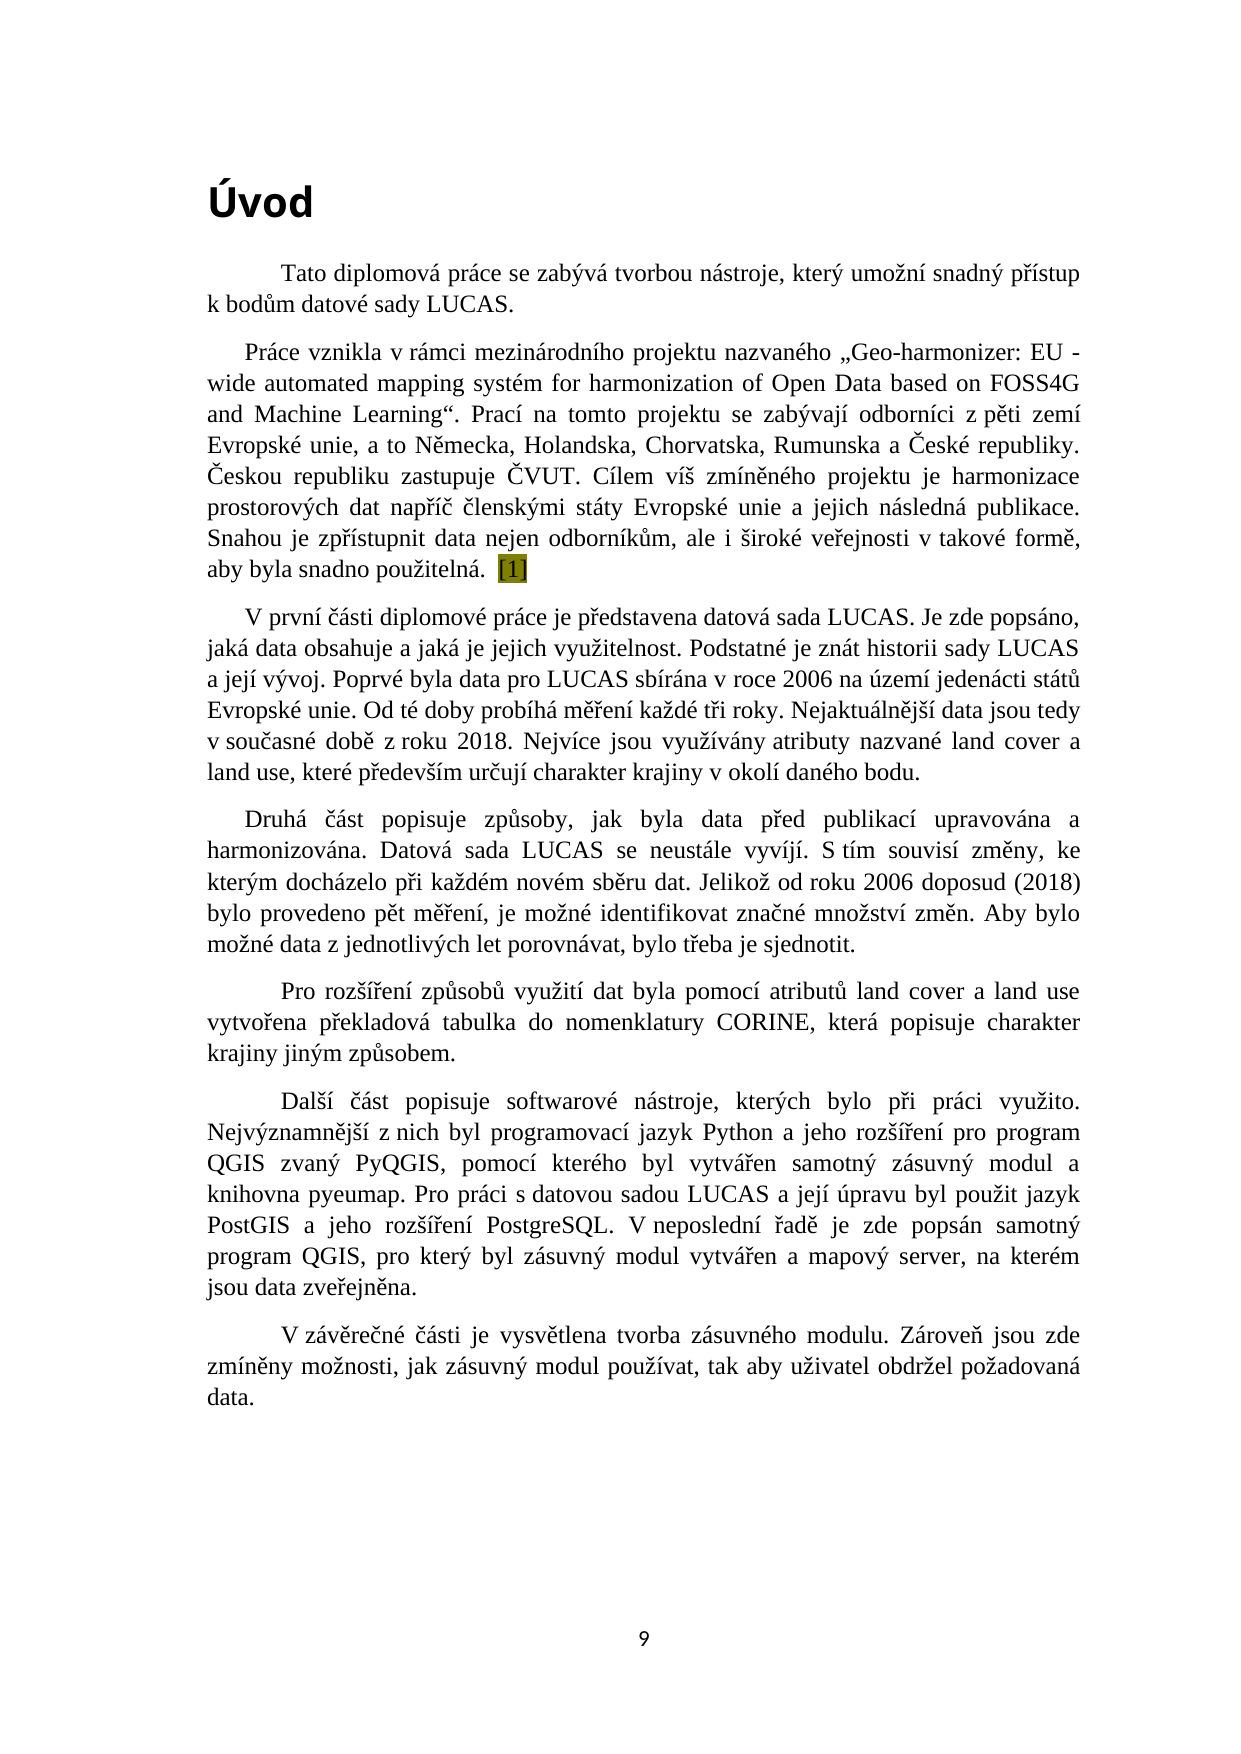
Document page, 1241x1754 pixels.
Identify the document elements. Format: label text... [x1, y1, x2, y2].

text Práce vznikla v rámci mezinárodního projektu nazvaného „Geo-harmonizer: EU - wide automated mapping systém for harmonization of Open Data based on FOSS4G and Machine Learning“. Prací na tomto projektu se zabývají odborníci z pěti zemí Evropské unie, a to Německa, Holandska, Chorvatska, Rumunska a České republiky. Českou republiku zastupuje ČVUT. Cílem víš zmíněného projektu je harmonizace prostorových dat napříč členskými státy Evropské unie a jejich následná publikace. Snahou je zpřístupnit data nejen odborníkům, ale i široké veřejnosti v takové formě, aby byla snadno použitelná. [1] [207, 337, 1081, 583]
text Druhá část popisuje způsoby, jak byla data před publikací upravována a harmonizována. Datová sada LUCAS se neustále vyvíjí. S tím souvisí změny, ke kterým docházelo při každém novém sběru dat. Jelikož od roku 2006 doposud (2018) bylo provedeno pět měření, je možné identifikovat značné množství změn. Aby bylo možné data z jednotlivých let porovnávat, bylo třeba je sjednotit. [207, 804, 1081, 957]
subtitle Úvod [207, 173, 1081, 229]
text Pro rozšíření způsobů využití dat byla pomocí atributů land cover a land use vytvořena překladová tabulka do nomenklatury CORINE, která popisuje charakter krajiny jiným způsobem. [207, 976, 1081, 1067]
text Tato diplomová práce se zabývá tvorbou nástroje, který umožní snadný přístup k bodům datové sady LUCAS. [207, 258, 1081, 318]
text Další část popisuje softwarové nástroje, kterých bylo při práci využito. Nejvýznamnější z nich byl programovací jazyk Python a jeho rozšíření pro program QGIS zvaný PyQGIS, pomocí kterého byl vytvářen samotný zásuvný modul a knihovna pyeumap. Pro práci s datovou sadou LUCAS a její úpravu byl použit jazyk PostGIS a jeho rozšíření PostgreSQL. V neposlední řadě je zde popsán samotný program QGIS, pro který byl zásuvný modul vytvářen a mapový server, na kterém jsou data zveřejněna. [207, 1086, 1081, 1301]
text V první části diplomové práce je představena datová sada LUCAS. Je zde popsáno, jaká data obsahuje a jaká je jejich využitelnost. Podstatné je znát historii sady LUCAS a její vývoj. Poprvé byla data pro LUCAS sbírána v roce 2006 na území jedenácti států Evropské unie. Od té doby probíhá měření každé tři roky. Nejaktuálnější data jsou tedy v současné době z roku 2018. Nejvíce jsou využívány atributy nazvané land cover a land use, které především určují charakter krajiny v okolí daného bodu. [207, 602, 1081, 786]
text V závěrečné části je vysvětlena tvorba zásuvného modulu. Zároveň jsou zde zmíněny možnosti, jak zásuvný modul používat, tak aby uživatel obdržel požadovaná data. [207, 1320, 1081, 1411]
